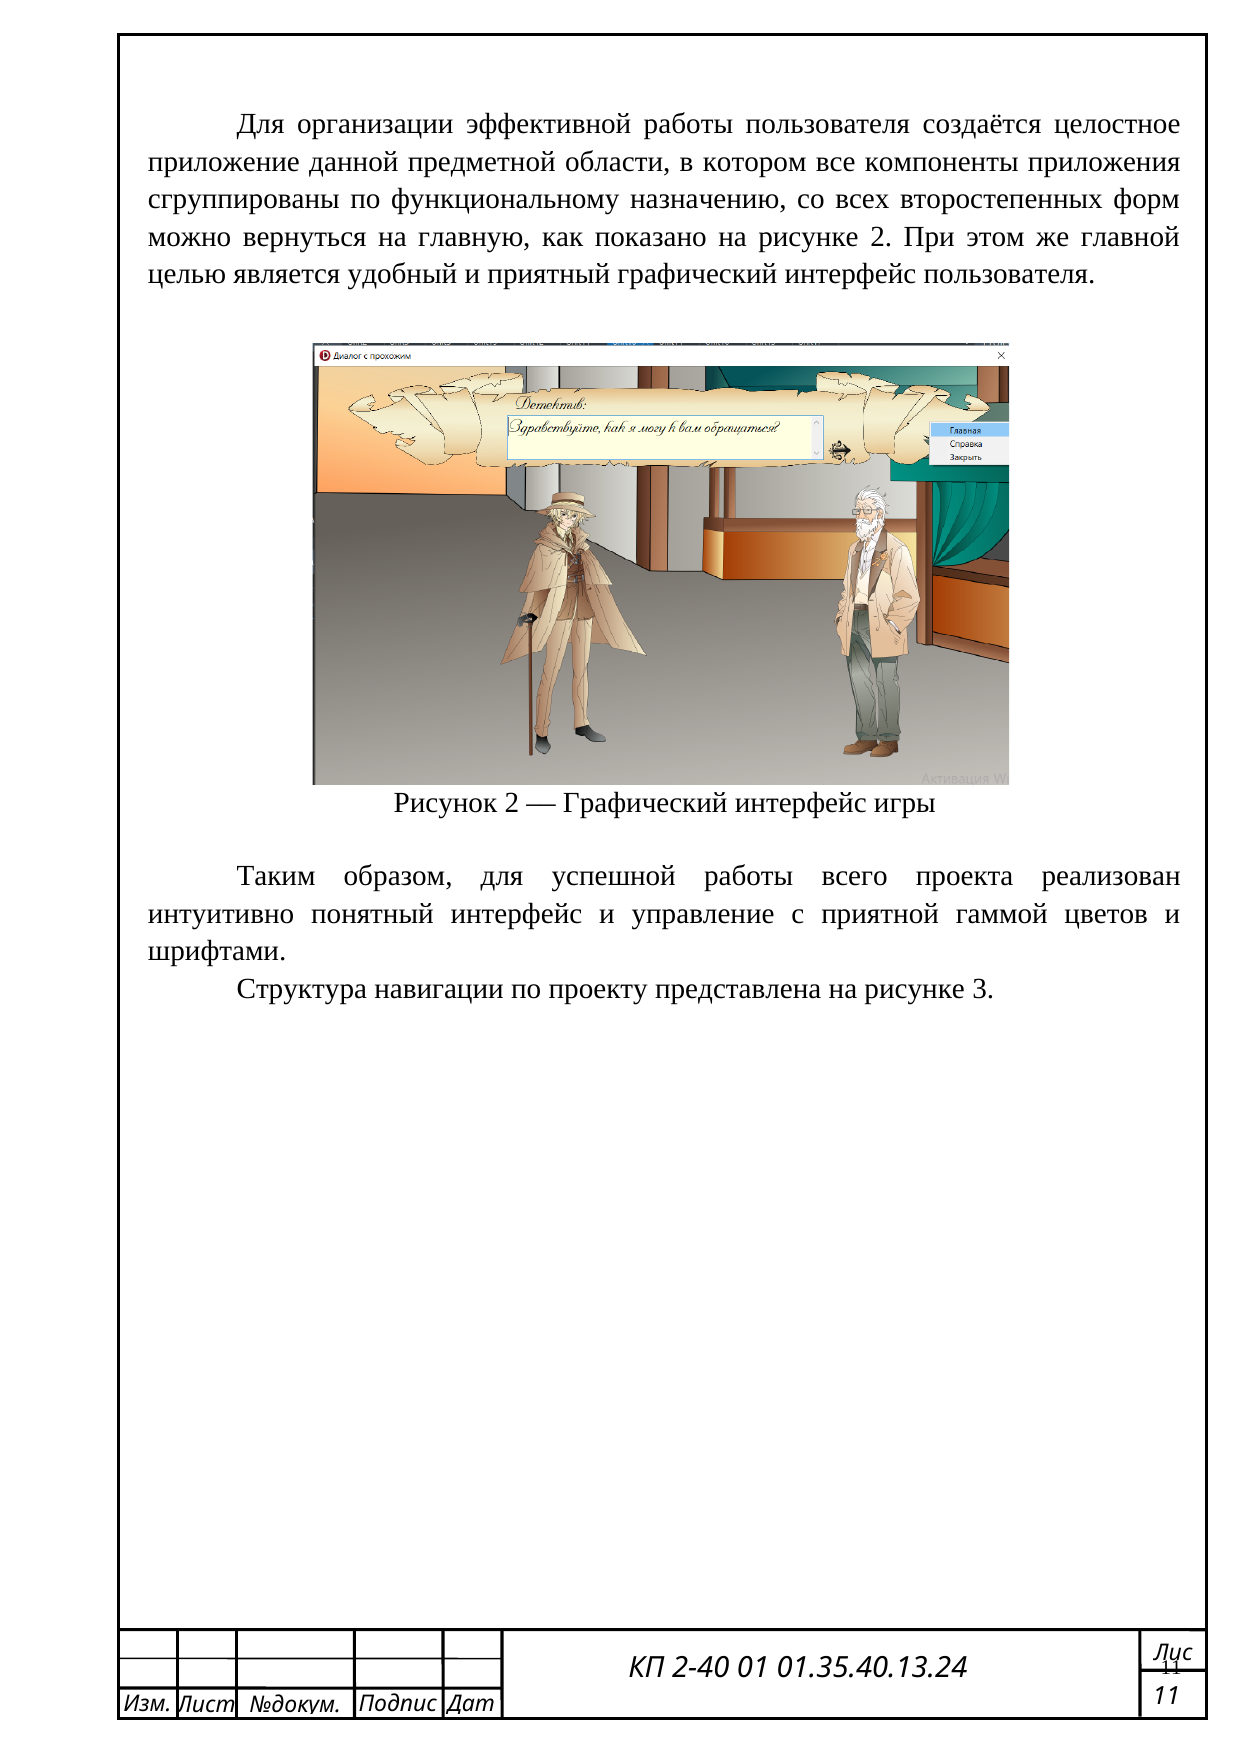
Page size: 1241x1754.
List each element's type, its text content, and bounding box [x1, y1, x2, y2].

text Для организации эффективной работы пользователя создаётся целостное приложение данной предметной области, в котором все компоненты приложения сгруппированы по функциональному назначению, со всех второстепенных форм можно вернуться на главную, как показано на рисунке 2. При этом же главной целью является удобный и приятный графический интерфейс пользователя. [148, 103, 1181, 291]
picture [312, 343, 1010, 785]
text Структура навигации по проекту представлена на рисунке 3. [148, 968, 1181, 1006]
text Таким образом, для успешной работы всего проекта реализован интуитивно понятный интерфейс и управление с приятной гаммой цветов и шрифтами. [148, 856, 1181, 968]
